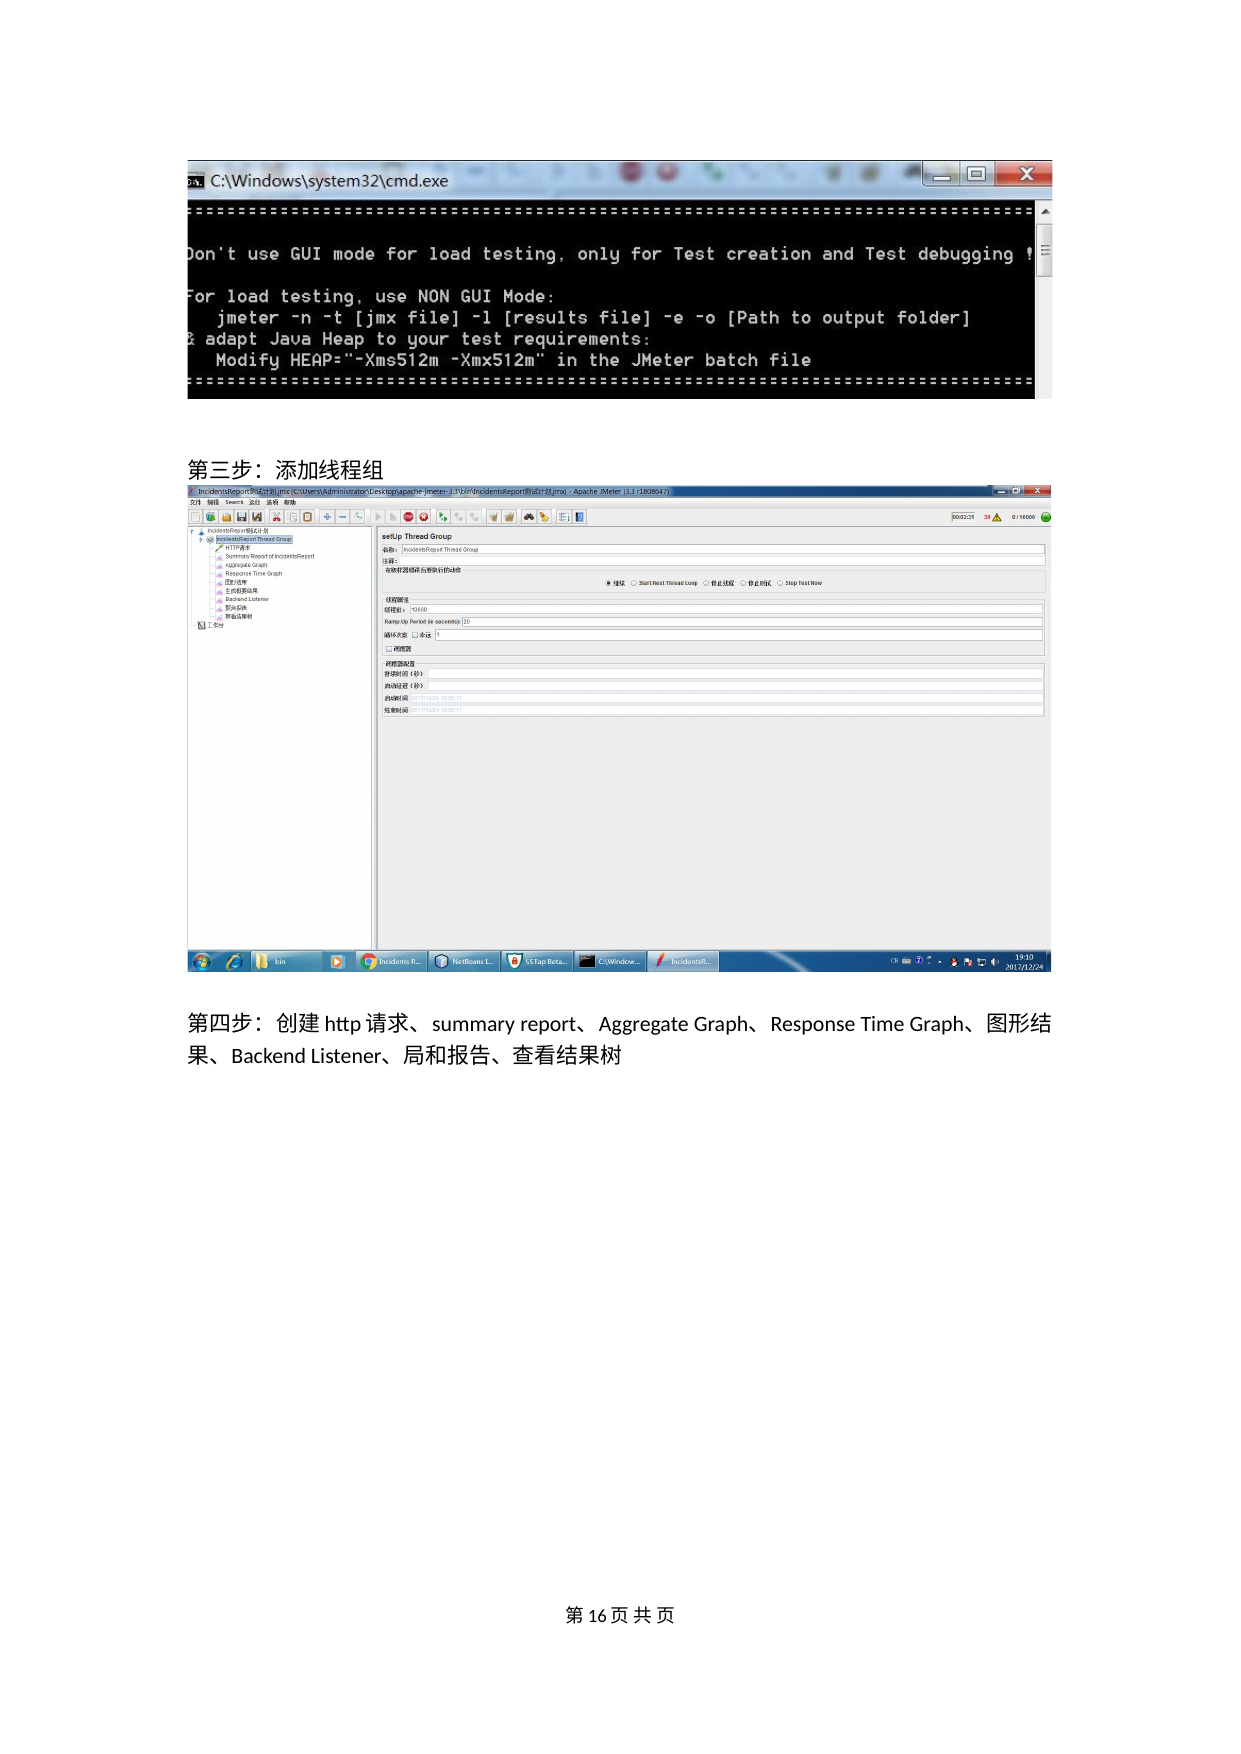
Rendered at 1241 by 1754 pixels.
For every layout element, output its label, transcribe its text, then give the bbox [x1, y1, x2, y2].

text 第三步：添加线程组 [187, 453, 1053, 485]
text 第四步：创建http请求、summary report、Aggregate Graph、Response Time Graph、图形结果、Backend Listener、局和报告、查看结果树 [187, 1005, 1053, 1070]
picture [187, 160, 1053, 399]
picture [187, 485, 1052, 972]
